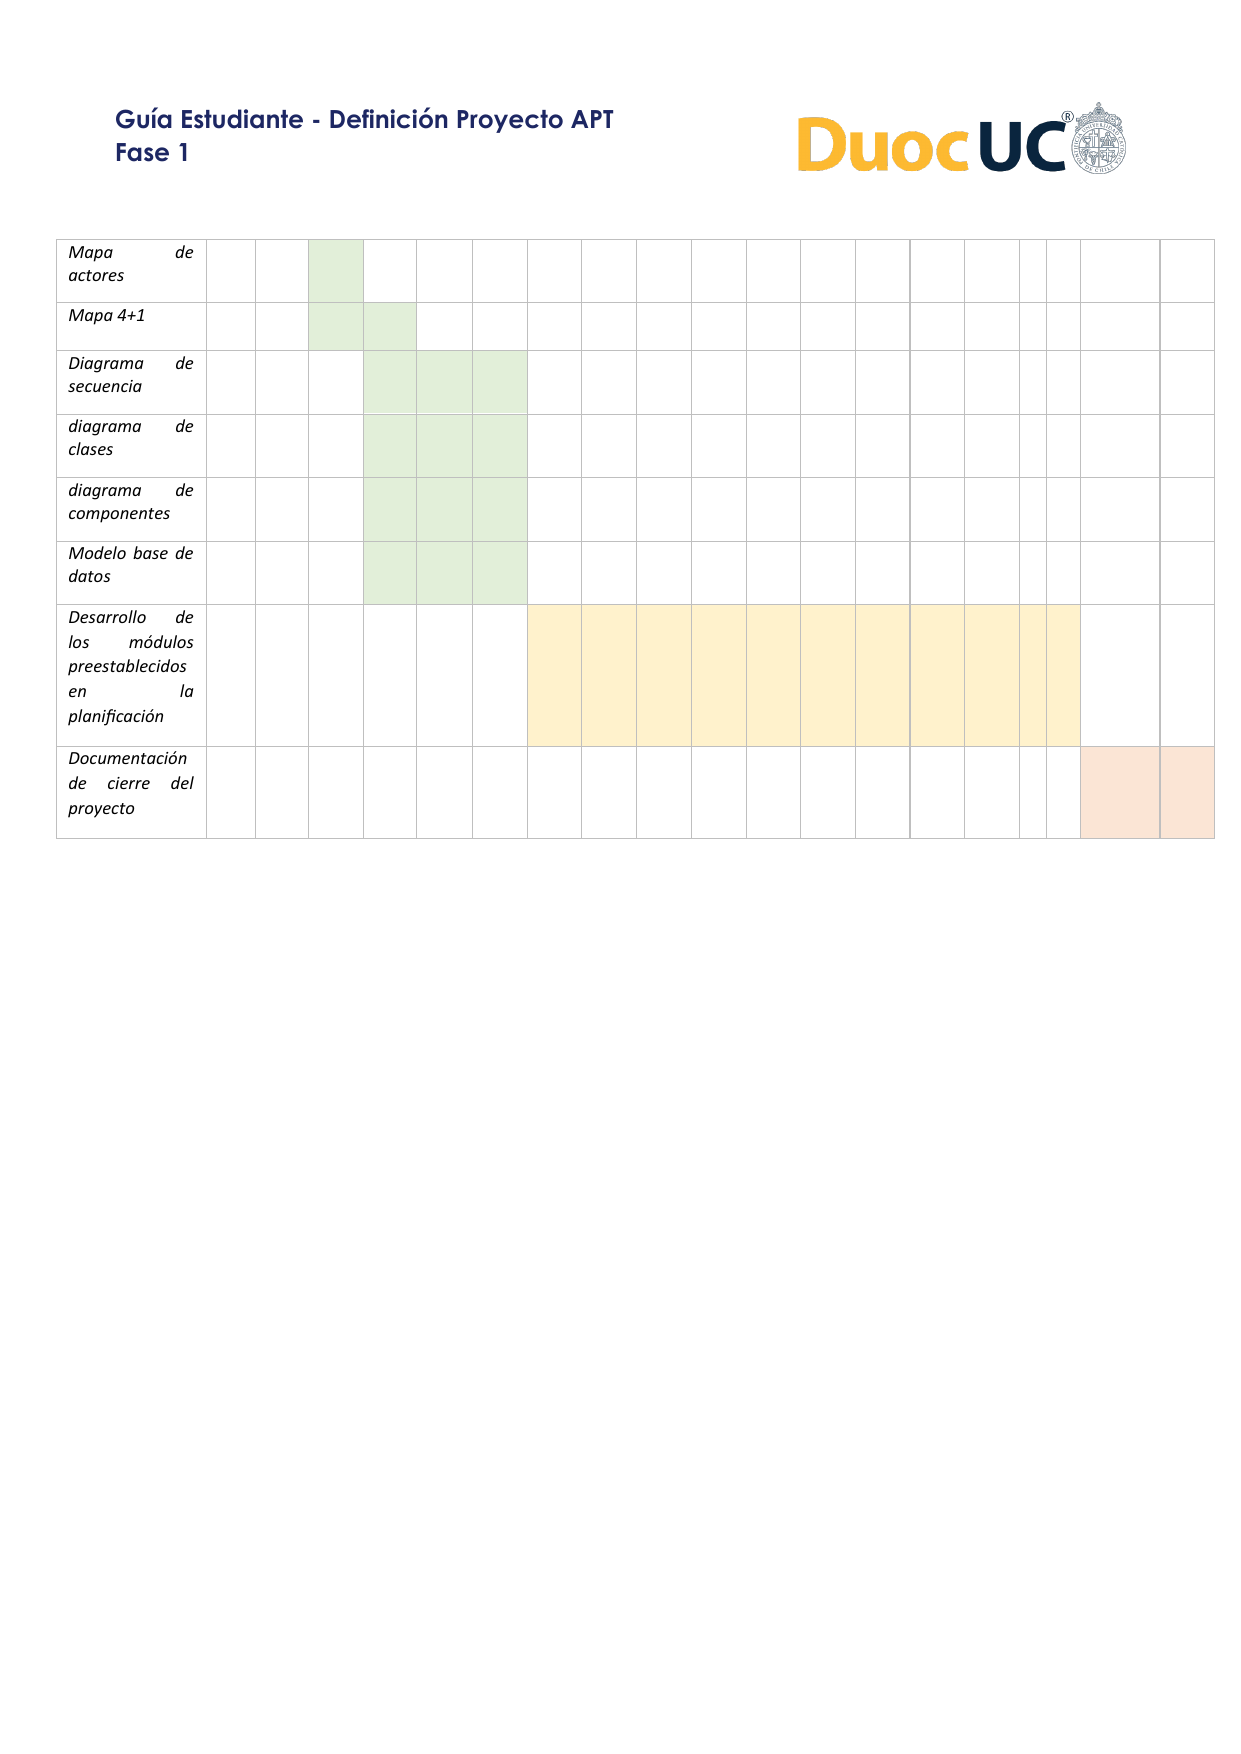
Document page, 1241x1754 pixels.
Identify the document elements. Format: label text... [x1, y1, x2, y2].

table_cell [364, 542, 416, 604]
table_cell [1020, 605, 1046, 746]
table_cell [1081, 478, 1159, 541]
table_cell [417, 542, 472, 604]
table_cell [1020, 747, 1046, 838]
table_cell [256, 542, 308, 604]
table_cell [1081, 747, 1159, 838]
table_cell [309, 478, 363, 541]
table_cell [692, 240, 746, 302]
table_cell [417, 351, 472, 413]
table_cell [801, 303, 855, 350]
table_cell [364, 351, 416, 413]
table_cell [1047, 240, 1080, 302]
table_cell diagrama de clases [57, 415, 206, 477]
table_cell [692, 747, 746, 838]
table_cell [417, 240, 472, 302]
table_cell [207, 542, 255, 604]
table_cell [856, 542, 909, 604]
table_cell [256, 240, 308, 302]
table_cell [582, 415, 636, 477]
table_cell [582, 240, 636, 302]
table_cell [747, 605, 800, 746]
table_cell [364, 415, 416, 477]
table_cell [582, 351, 636, 413]
table_cell [1020, 351, 1046, 413]
table_cell [309, 747, 363, 838]
table_cell [256, 303, 308, 350]
table_cell [856, 240, 909, 302]
table_cell [911, 478, 964, 541]
table_cell [965, 747, 1019, 838]
table_cell [473, 747, 527, 838]
table_cell [1047, 303, 1080, 350]
table_cell [309, 415, 363, 477]
table_cell [417, 415, 472, 477]
table_cell [1047, 542, 1080, 604]
table_cell [473, 605, 527, 746]
table_cell [364, 240, 416, 302]
table_cell [256, 605, 308, 746]
table_cell [207, 240, 255, 302]
table_cell [364, 303, 416, 350]
table_cell [1161, 478, 1214, 541]
table_cell [965, 240, 1019, 302]
table_cell [911, 605, 964, 746]
table_cell [747, 747, 800, 838]
table_cell [309, 240, 363, 302]
table_cell [692, 303, 746, 350]
table_cell [1047, 351, 1080, 413]
table_cell [747, 240, 800, 302]
table_cell [692, 605, 746, 746]
table_cell [1081, 542, 1159, 604]
table_cell [582, 303, 636, 350]
table_cell [1161, 415, 1214, 477]
table_cell [528, 351, 581, 413]
table_cell [528, 303, 581, 350]
table_cell [747, 303, 800, 350]
picture [798, 102, 1126, 174]
table_cell [582, 747, 636, 838]
table_cell [856, 351, 909, 413]
table_cell [473, 542, 527, 604]
table_cell [965, 542, 1019, 604]
table_cell [747, 478, 800, 541]
table_cell [364, 478, 416, 541]
table_cell [417, 478, 472, 541]
table_cell [1020, 478, 1046, 541]
table_cell diagrama de componentes [57, 478, 206, 541]
table_cell Modelo base de datos [57, 542, 206, 604]
table_cell [692, 478, 746, 541]
table_cell [1020, 415, 1046, 477]
table_cell [1161, 303, 1214, 350]
table_cell [1161, 747, 1214, 838]
table_cell [911, 351, 964, 413]
table_cell [856, 747, 909, 838]
table_cell [801, 478, 855, 541]
table_cell [801, 605, 855, 746]
table_cell [1081, 240, 1159, 302]
table_cell [528, 605, 581, 746]
table_cell [637, 351, 691, 413]
table_cell [747, 542, 800, 604]
table_cell [637, 303, 691, 350]
table_cell [309, 542, 363, 604]
table_cell [1047, 478, 1080, 541]
table_cell [637, 415, 691, 477]
table_cell [801, 747, 855, 838]
table_cell Mapa 4+1 [57, 303, 206, 350]
table_cell [256, 415, 308, 477]
table_cell [856, 415, 909, 477]
table_cell [256, 478, 308, 541]
table_cell Diagrama de secuencia [57, 351, 206, 413]
table_cell [965, 415, 1019, 477]
table_cell [364, 747, 416, 838]
table_cell [1081, 605, 1159, 746]
table_cell [747, 351, 800, 413]
table_cell [911, 542, 964, 604]
table_cell [911, 303, 964, 350]
table_cell [965, 351, 1019, 413]
table_cell [309, 351, 363, 413]
table_cell [637, 478, 691, 541]
table_cell [692, 351, 746, 413]
table_cell [801, 415, 855, 477]
table_cell [1047, 415, 1080, 477]
table_cell [801, 542, 855, 604]
table_cell [309, 605, 363, 746]
table_cell Documentación de cierre del proyecto [57, 747, 206, 838]
table_cell [692, 415, 746, 477]
table_cell [528, 415, 581, 477]
table_cell [528, 542, 581, 604]
table_cell Desarrollo de los módulos preestablecidos en la planificación [57, 605, 206, 746]
table_cell [911, 240, 964, 302]
table_cell [473, 478, 527, 541]
table_cell [1020, 542, 1046, 604]
table_cell [637, 605, 691, 746]
table_cell [1020, 303, 1046, 350]
table_cell [801, 351, 855, 413]
table_cell [856, 605, 909, 746]
table_cell [207, 351, 255, 413]
table_cell [207, 415, 255, 477]
table_cell [1047, 605, 1080, 746]
table_cell [417, 747, 472, 838]
table_cell [309, 303, 363, 350]
table_cell [1161, 351, 1214, 413]
table_cell [364, 605, 416, 746]
table_cell [637, 542, 691, 604]
table_cell [856, 478, 909, 541]
table_cell [528, 478, 581, 541]
table_cell [528, 747, 581, 838]
table_cell [473, 240, 527, 302]
table_cell [207, 478, 255, 541]
table_cell Mapa de actores [57, 240, 206, 302]
table_cell [692, 542, 746, 604]
table_cell [1161, 605, 1214, 746]
table_cell [911, 415, 964, 477]
table_cell [1161, 542, 1214, 604]
table_cell [637, 240, 691, 302]
table_cell [473, 415, 527, 477]
table_cell [417, 303, 472, 350]
table_cell [473, 351, 527, 413]
table_cell [856, 303, 909, 350]
table_cell [1081, 351, 1159, 413]
table_cell [1081, 303, 1159, 350]
table_cell [473, 303, 527, 350]
table_cell [911, 747, 964, 838]
table_cell [801, 240, 855, 302]
table_cell [207, 303, 255, 350]
table_cell [1020, 240, 1046, 302]
table_cell [207, 605, 255, 746]
table_cell [207, 747, 255, 838]
table_cell [582, 542, 636, 604]
table_cell [582, 478, 636, 541]
table_cell [417, 605, 472, 746]
table_cell [1081, 415, 1159, 477]
table_cell [965, 303, 1019, 350]
table_cell [1047, 747, 1080, 838]
table_cell [637, 747, 691, 838]
table_cell [582, 605, 636, 746]
table_cell [256, 351, 308, 413]
table_cell [256, 747, 308, 838]
table_cell [965, 478, 1019, 541]
table_cell [1161, 240, 1214, 302]
table_cell [528, 240, 581, 302]
table_cell [965, 605, 1019, 746]
table_cell [747, 415, 800, 477]
